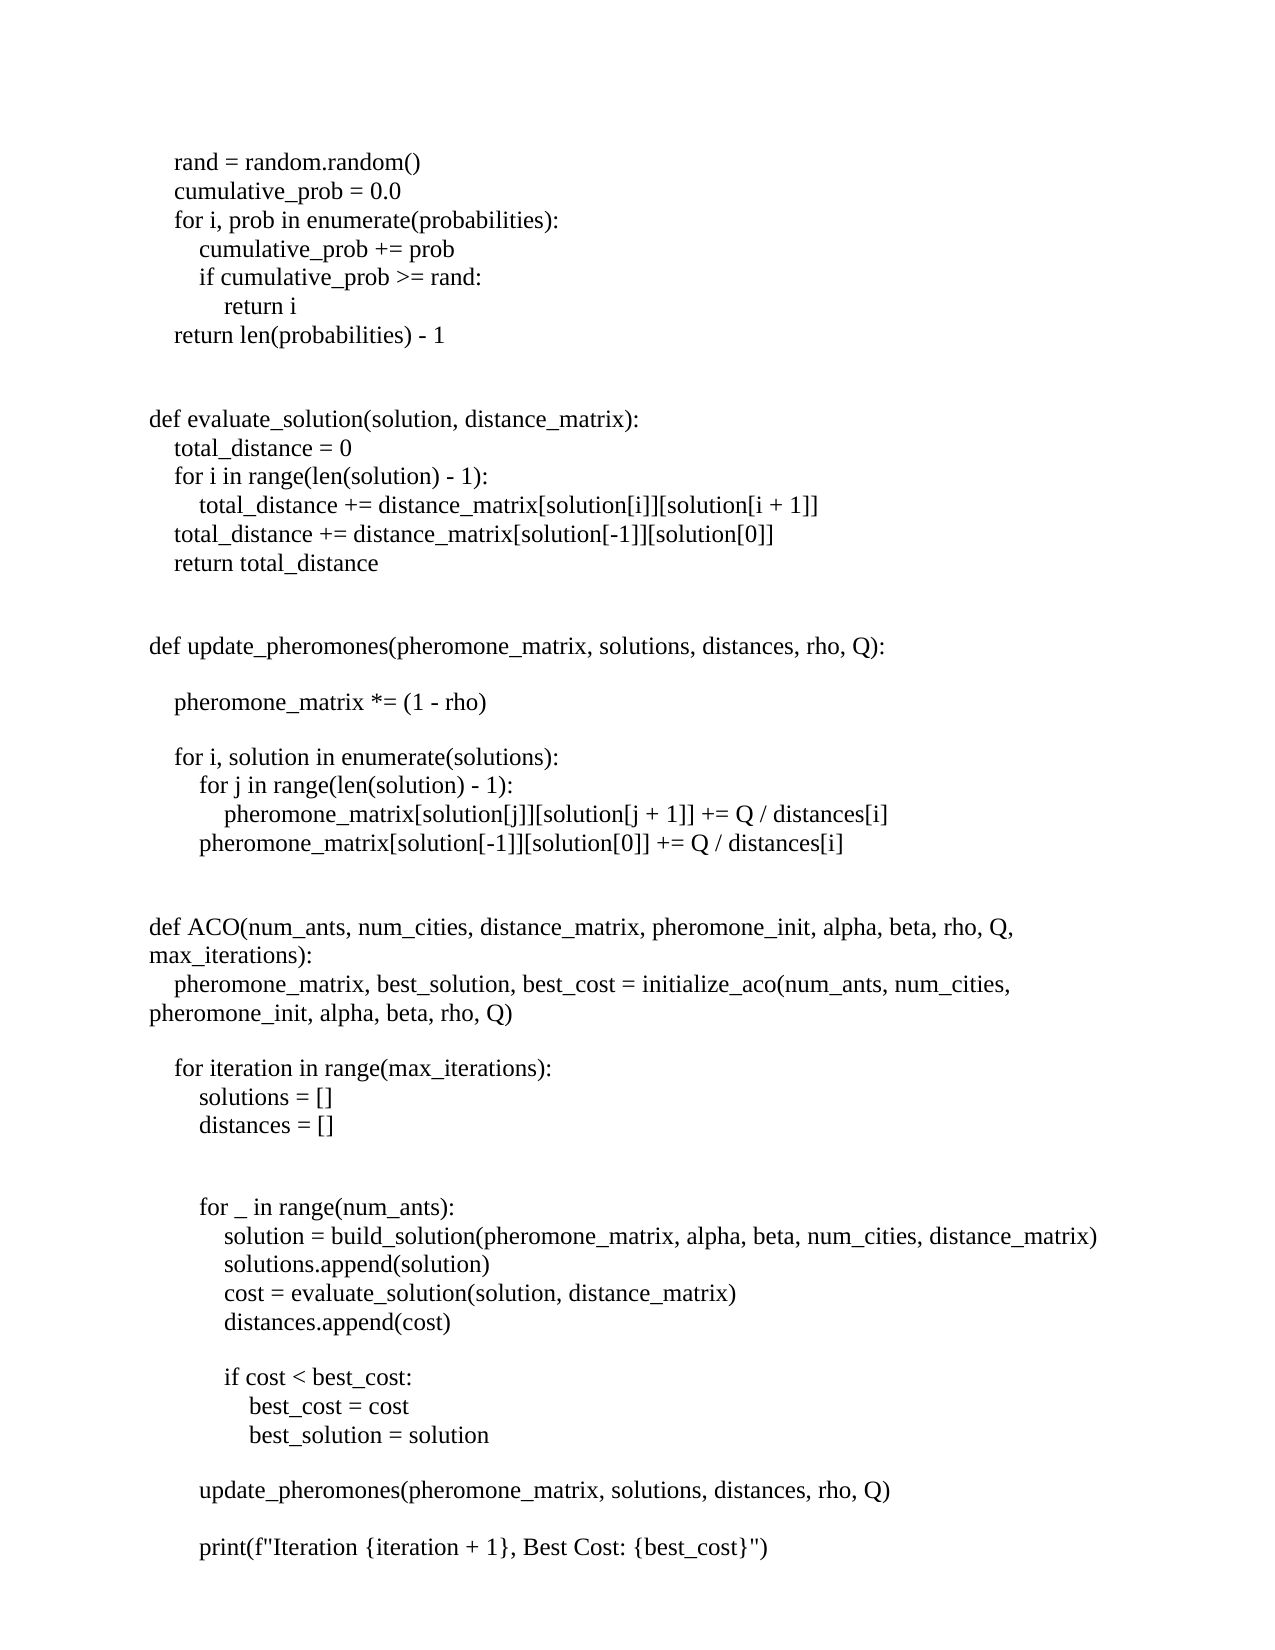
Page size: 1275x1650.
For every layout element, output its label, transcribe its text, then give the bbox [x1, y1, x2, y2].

text cumulative_prob = 0.0 [149, 176, 1169, 205]
text total_distance = 0 [149, 433, 1169, 461]
text pheromone_matrix[solution[j]][solution[j + 1]] += Q / distances[i] [149, 799, 1169, 828]
text cumulative_prob += prob [149, 234, 1169, 262]
text if cost < best_cost: [149, 1362, 1169, 1391]
text def evaluate_solution(solution, distance_matrix): [149, 404, 1169, 433]
text for i, solution in enumerate(solutions): [149, 742, 1169, 770]
text cost = evaluate_solution(solution, distance_matrix) [149, 1278, 1169, 1307]
text for i, prob in enumerate(probabilities): [149, 205, 1169, 234]
text solution = build_solution(pheromone_matrix, alpha, beta, num_cities, distance_matrix) [149, 1221, 1169, 1249]
text for i in range(len(solution) - 1): [149, 461, 1169, 490]
text for j in range(len(solution) - 1): [149, 770, 1169, 799]
text return len(probabilities) - 1 [149, 320, 1169, 349]
text update_pheromones(pheromone_matrix, solutions, distances, rho, Q) [149, 1475, 1169, 1503]
text best_cost = cost [149, 1391, 1169, 1420]
text def update_pheromones(pheromone_matrix, solutions, distances, rho, Q): [149, 631, 1169, 660]
text pheromone_matrix *= (1 - rho) [149, 687, 1169, 715]
text rand = random.random() [149, 147, 1169, 176]
text total_distance += distance_matrix[solution[i]][solution[i + 1]] [149, 490, 1169, 519]
text total_distance += distance_matrix[solution[-1]][solution[0]] [149, 519, 1169, 548]
text pheromone_matrix, best_solution, best_cost = initialize_aco(num_ants, num_cities, pheromone_init, alpha, beta, rho, Q) [149, 969, 1169, 1027]
text if cumulative_prob >= rand: [149, 262, 1169, 291]
text return total_distance [149, 548, 1169, 576]
text distances = [] [149, 1111, 1169, 1139]
text for _ in range(num_ants): [149, 1192, 1169, 1221]
text for iteration in range(max_iterations): [149, 1053, 1169, 1082]
text best_solution = solution [149, 1420, 1169, 1448]
text solutions = [] [149, 1082, 1169, 1111]
text print(f"Iteration {iteration + 1}, Best Cost: {best_cost}") [149, 1532, 1169, 1561]
text solutions.append(solution) [149, 1249, 1169, 1278]
text def ACO(num_ants, num_cities, distance_matrix, pheromone_init, alpha, beta, rho, Q, max_iterations): [149, 912, 1169, 969]
text distances.append(cost) [149, 1307, 1169, 1336]
text pheromone_matrix[solution[-1]][solution[0]] += Q / distances[i] [149, 828, 1169, 857]
text return i [149, 291, 1169, 320]
